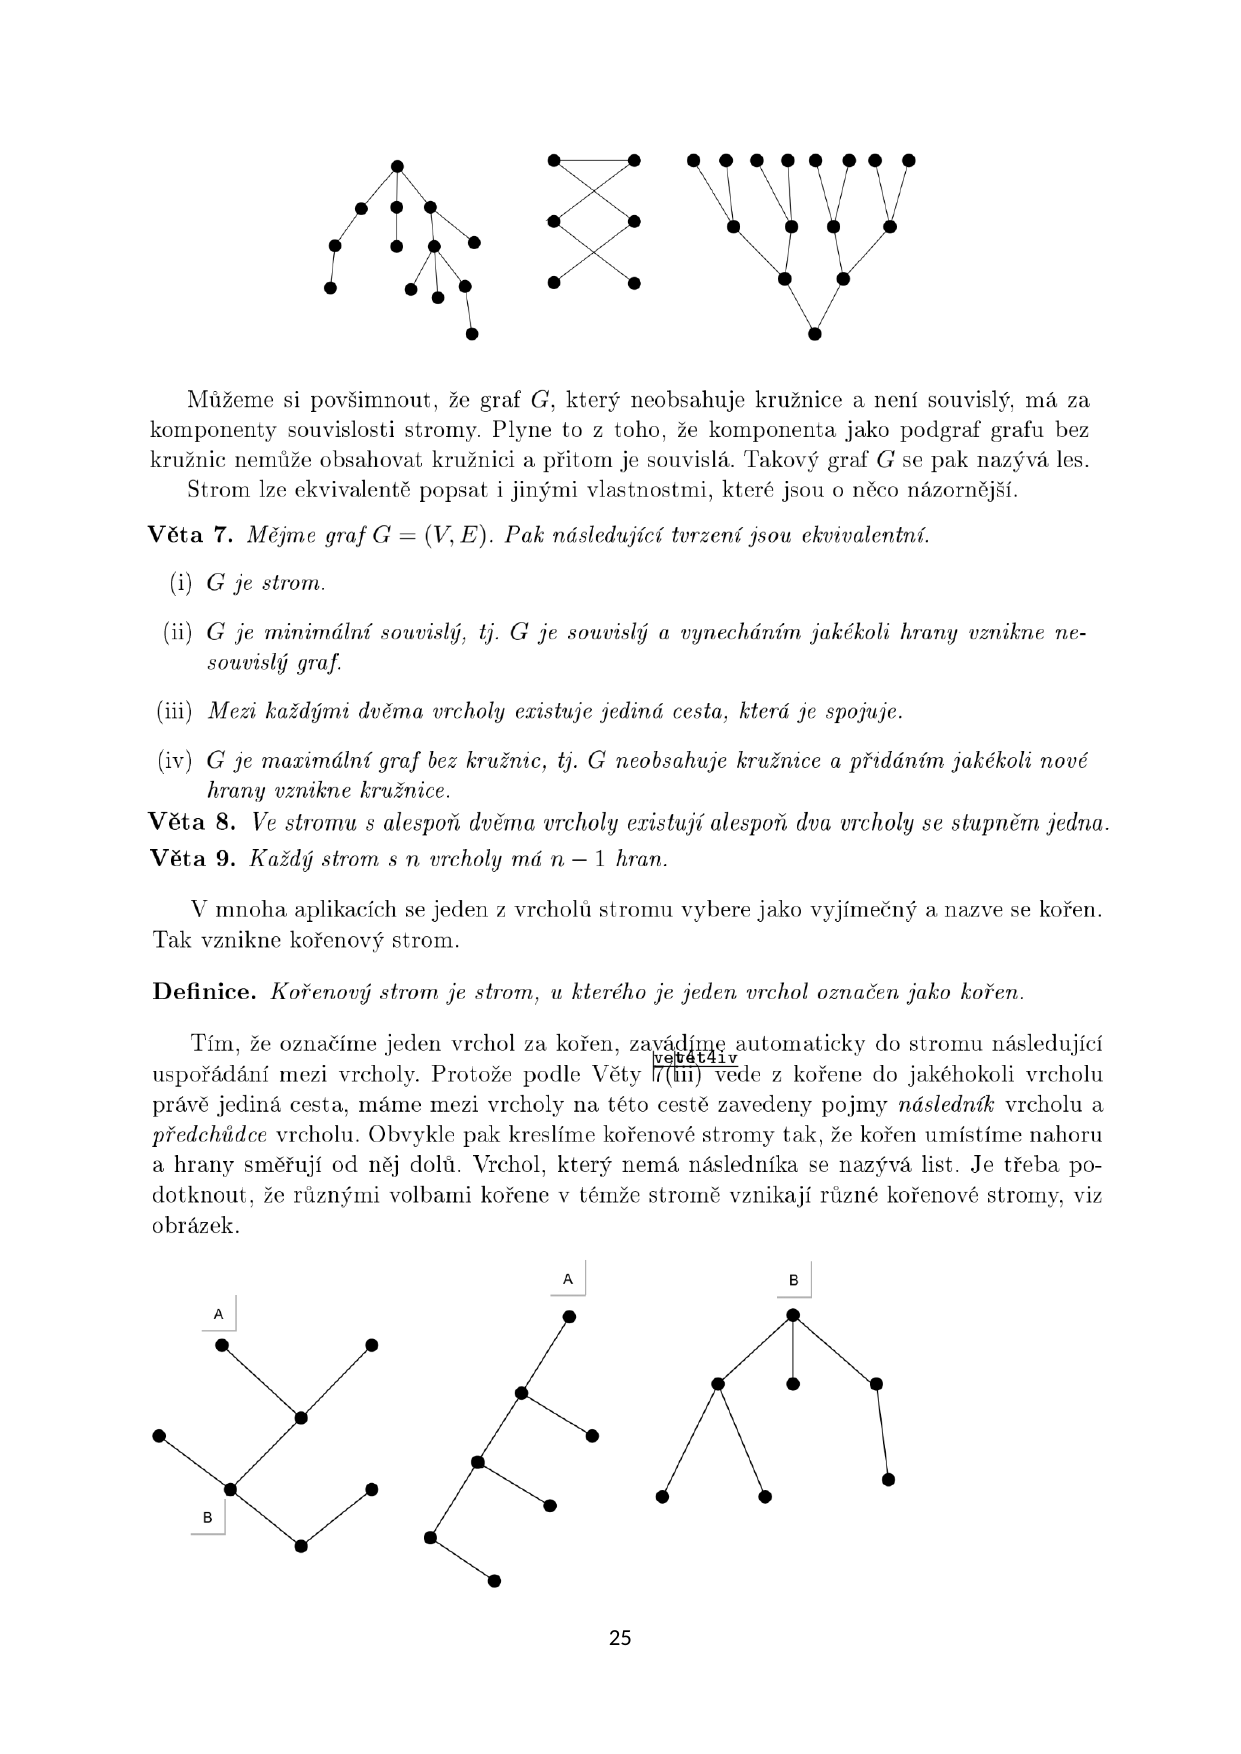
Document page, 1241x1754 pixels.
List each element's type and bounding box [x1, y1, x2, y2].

picture [147, 147, 1095, 503]
picture [147, 1255, 898, 1591]
picture [147, 803, 1115, 841]
picture [147, 842, 676, 876]
picture [147, 894, 1104, 1237]
picture [147, 521, 1089, 802]
